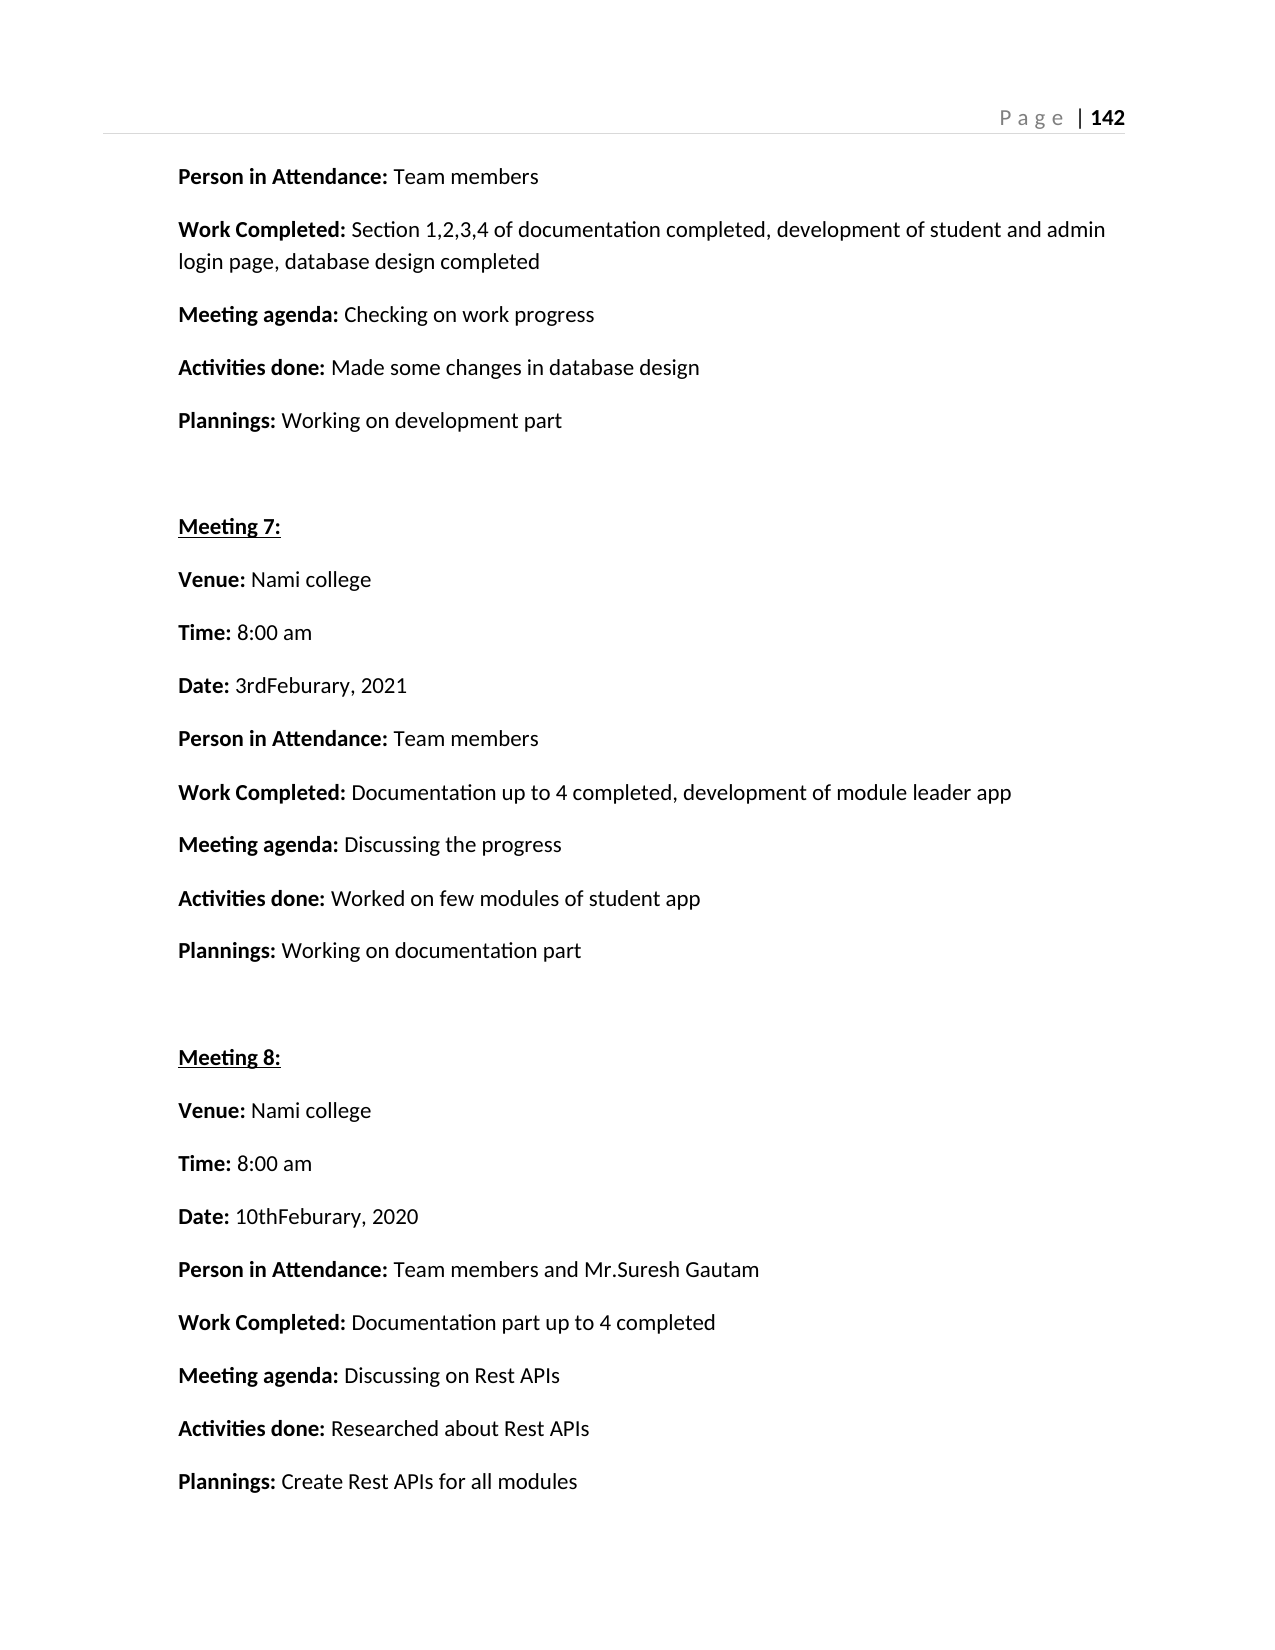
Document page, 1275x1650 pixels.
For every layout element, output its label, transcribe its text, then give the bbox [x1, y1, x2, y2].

text Activities done: Worked on few modules of student app [178, 884, 1125, 912]
text Activities done: Made some changes in database design [178, 353, 1125, 381]
text Work Completed: Documentation up to 4 completed, development of module leader app [178, 778, 1125, 806]
text Work Completed: Documentation part up to 4 completed [178, 1308, 1125, 1336]
text Meeting 7: [178, 512, 1125, 541]
text Work Completed: Section 1,2,3,4 of documentation completed, development of student and admin login page, database design completed [178, 215, 1125, 275]
text Person in Attendance: Team members [178, 162, 1125, 190]
text Meeting agenda: Discussing the progress [178, 831, 1125, 859]
text Venue: Nami college [178, 566, 1125, 593]
text Time: 8:00 am [178, 618, 1125, 647]
text Plannings: Working on documentation part [178, 937, 1125, 965]
text Meeting agenda: Discussing on Rest APIs [178, 1361, 1125, 1389]
text Time: 8:00 am [178, 1149, 1125, 1177]
text Plannings: Working on development part [178, 406, 1125, 434]
text Activities done: Researched about Rest APIs [178, 1414, 1125, 1442]
text Date: 10thFeburary, 2020 [178, 1202, 1125, 1230]
text Date: 3rdFeburary, 2021 [178, 672, 1125, 699]
text Venue: Nami college [178, 1096, 1125, 1124]
text Person in Attendance: Team members and Mr.Suresh Gautam [178, 1255, 1125, 1283]
text Meeting agenda: Checking on work progress [178, 300, 1125, 328]
text Meeting 8: [178, 1043, 1125, 1071]
text Person in Attendance: Team members [178, 724, 1125, 753]
text Plannings: Create Rest APIs for all modules [178, 1467, 1125, 1495]
